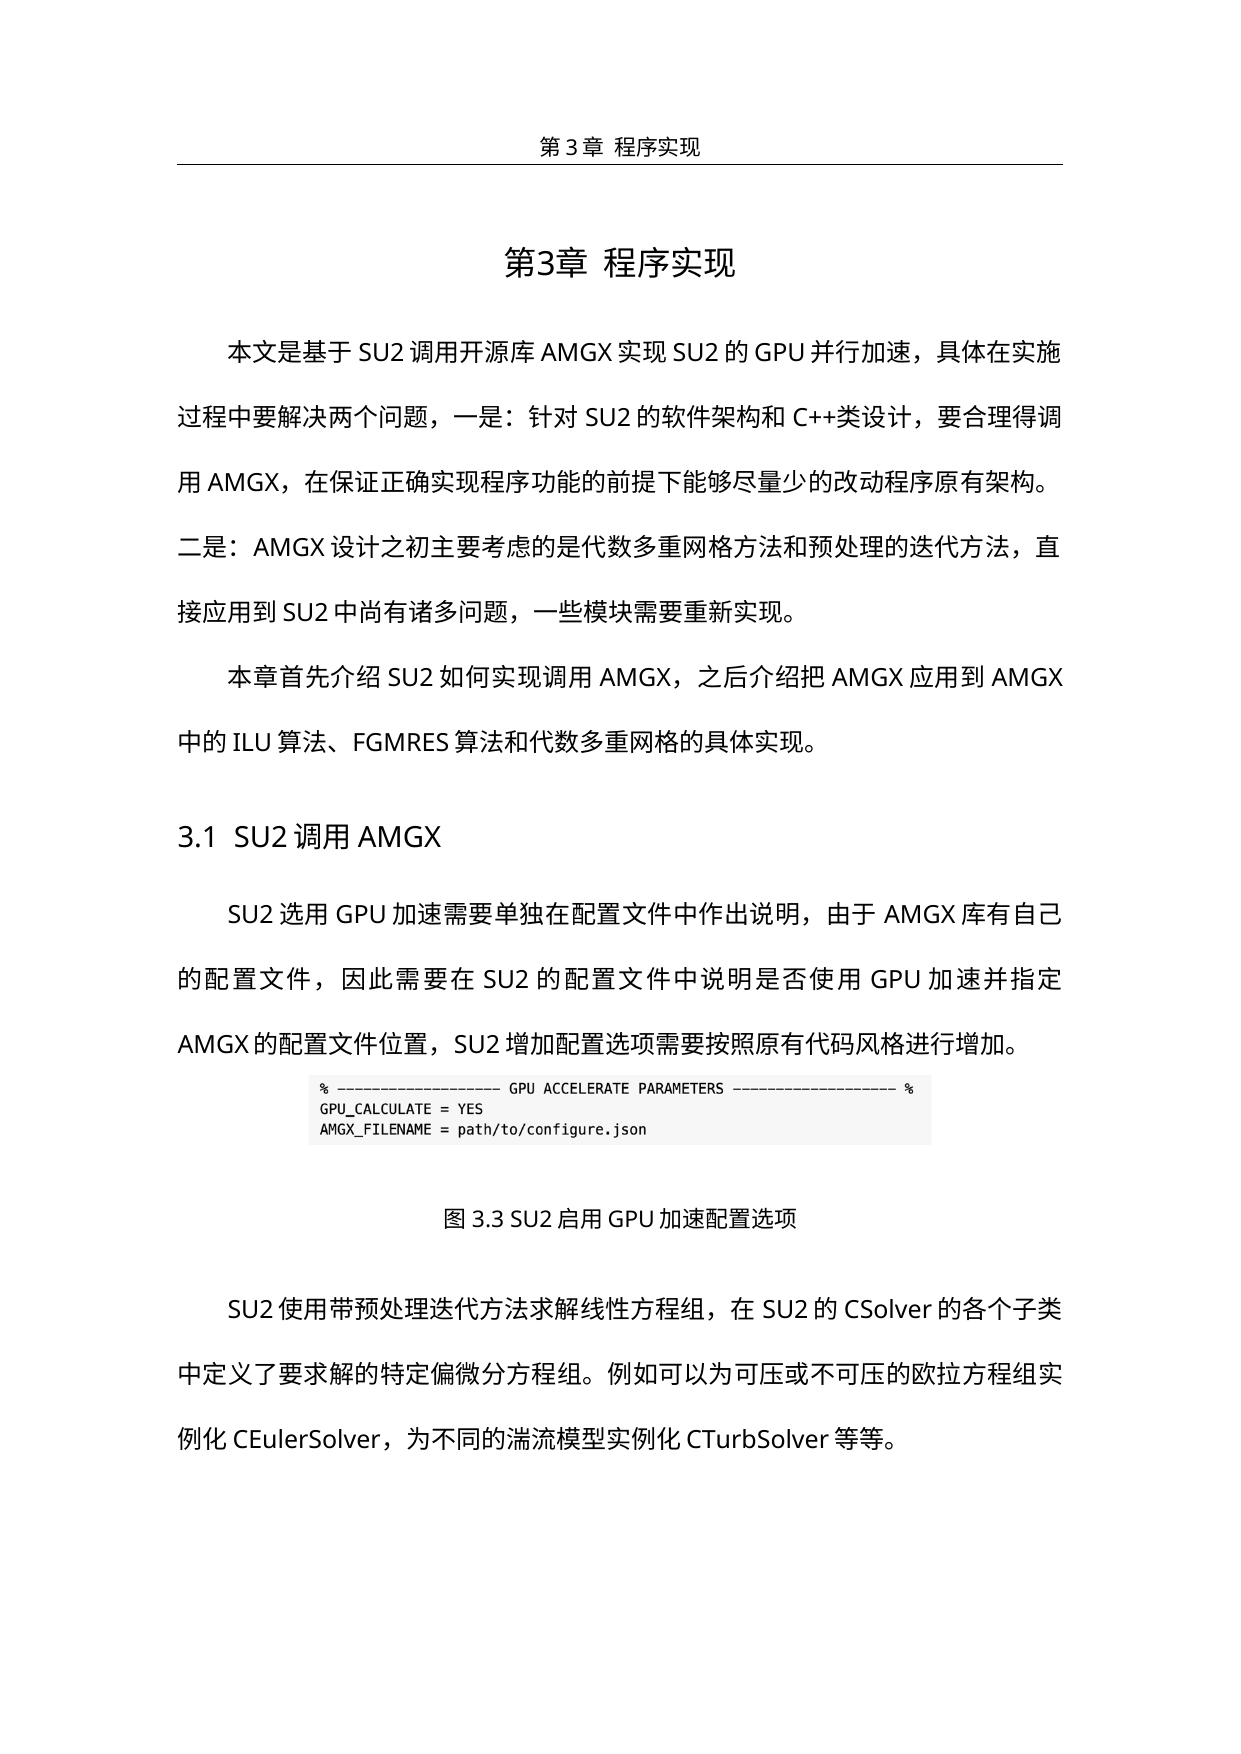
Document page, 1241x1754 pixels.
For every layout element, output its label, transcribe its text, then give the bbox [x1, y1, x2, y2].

text SU2选用GPU加速需要单独在配置文件中作出说明，由于AMGX库有自己的配置文件，因此需要在SU2的配置文件中说明是否使用GPU加速并指定AMGX的配置文件位置，SU2增加配置选项需要按照原有代码风格进行增加。 [177, 880, 1063, 1075]
text 本文是基于SU2调用开源库AMGX实现SU2的GPU并行加速，具体在实施过程中要解决两个问题，一是：针对SU2的软件架构和C++类设计，要合理得调用AMGX，在保证正确实现程序功能的前提下能够尽量少的改动程序原有架构。二是：AMGX设计之初主要考虑的是代数多重网格方法和预处理的迭代方法，直接应用到SU2中尚有诸多问题，一些模块需要重新实现。 [177, 318, 1063, 643]
subtitle 程序实现 [177, 228, 1063, 293]
subtitle SU2调用AMGX [177, 802, 1063, 867]
picture [308, 1075, 932, 1145]
text SU2使用带预处理迭代方法求解线性方程组，在SU2的CSolver的各个子类中定义了要求解的特定偏微分方程组。例如可以为可压或不可压的欧拉方程组实例化CEulerSolver，为不同的湍流模型实例化CTurbSolver等等。 [177, 1275, 1063, 1470]
text 本章首先介绍SU2如何实现调用AMGX，之后介绍把AMGX应用到AMGX中的ILU算法、FGMRES算法和代数多重网格的具体实现。 [177, 643, 1063, 773]
